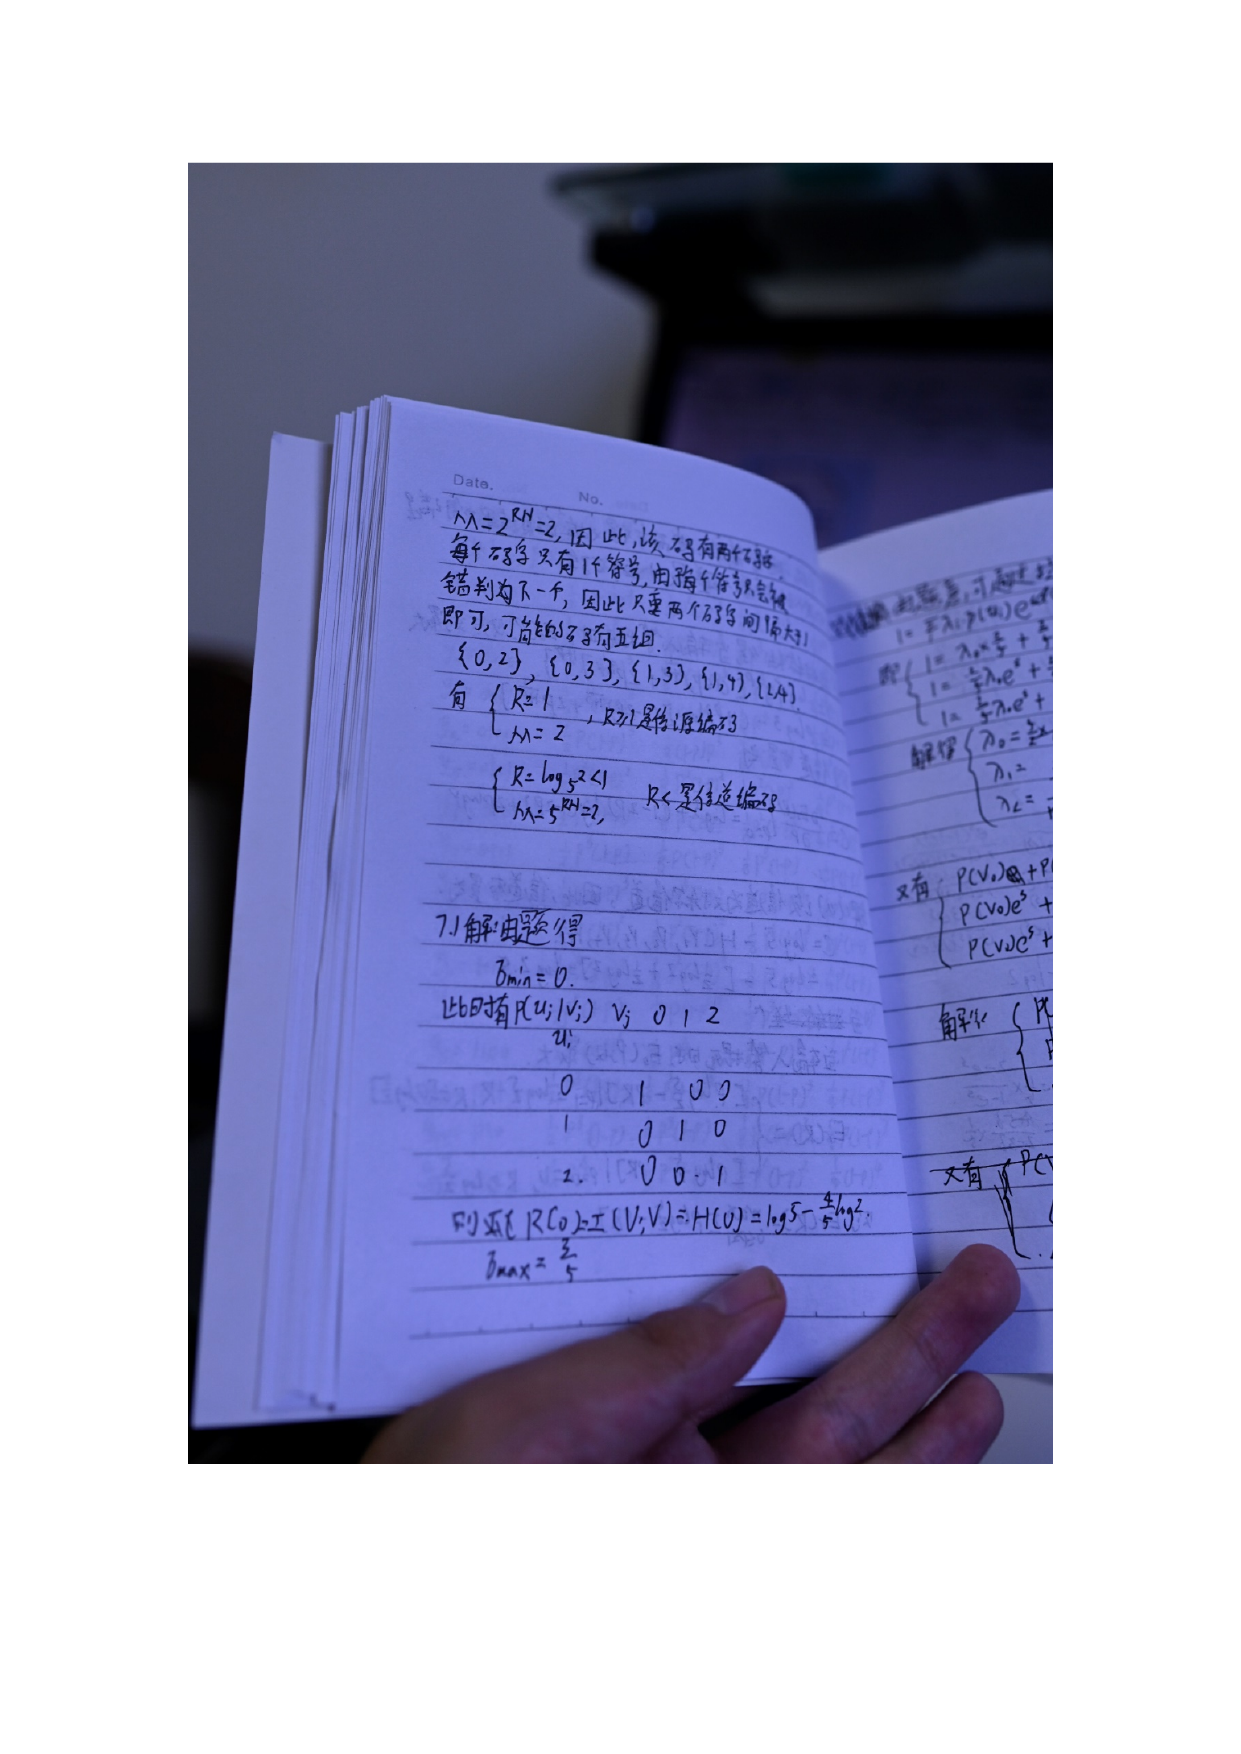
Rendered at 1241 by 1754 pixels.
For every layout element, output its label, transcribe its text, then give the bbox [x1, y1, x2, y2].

picture [189, 164, 1052, 1463]
